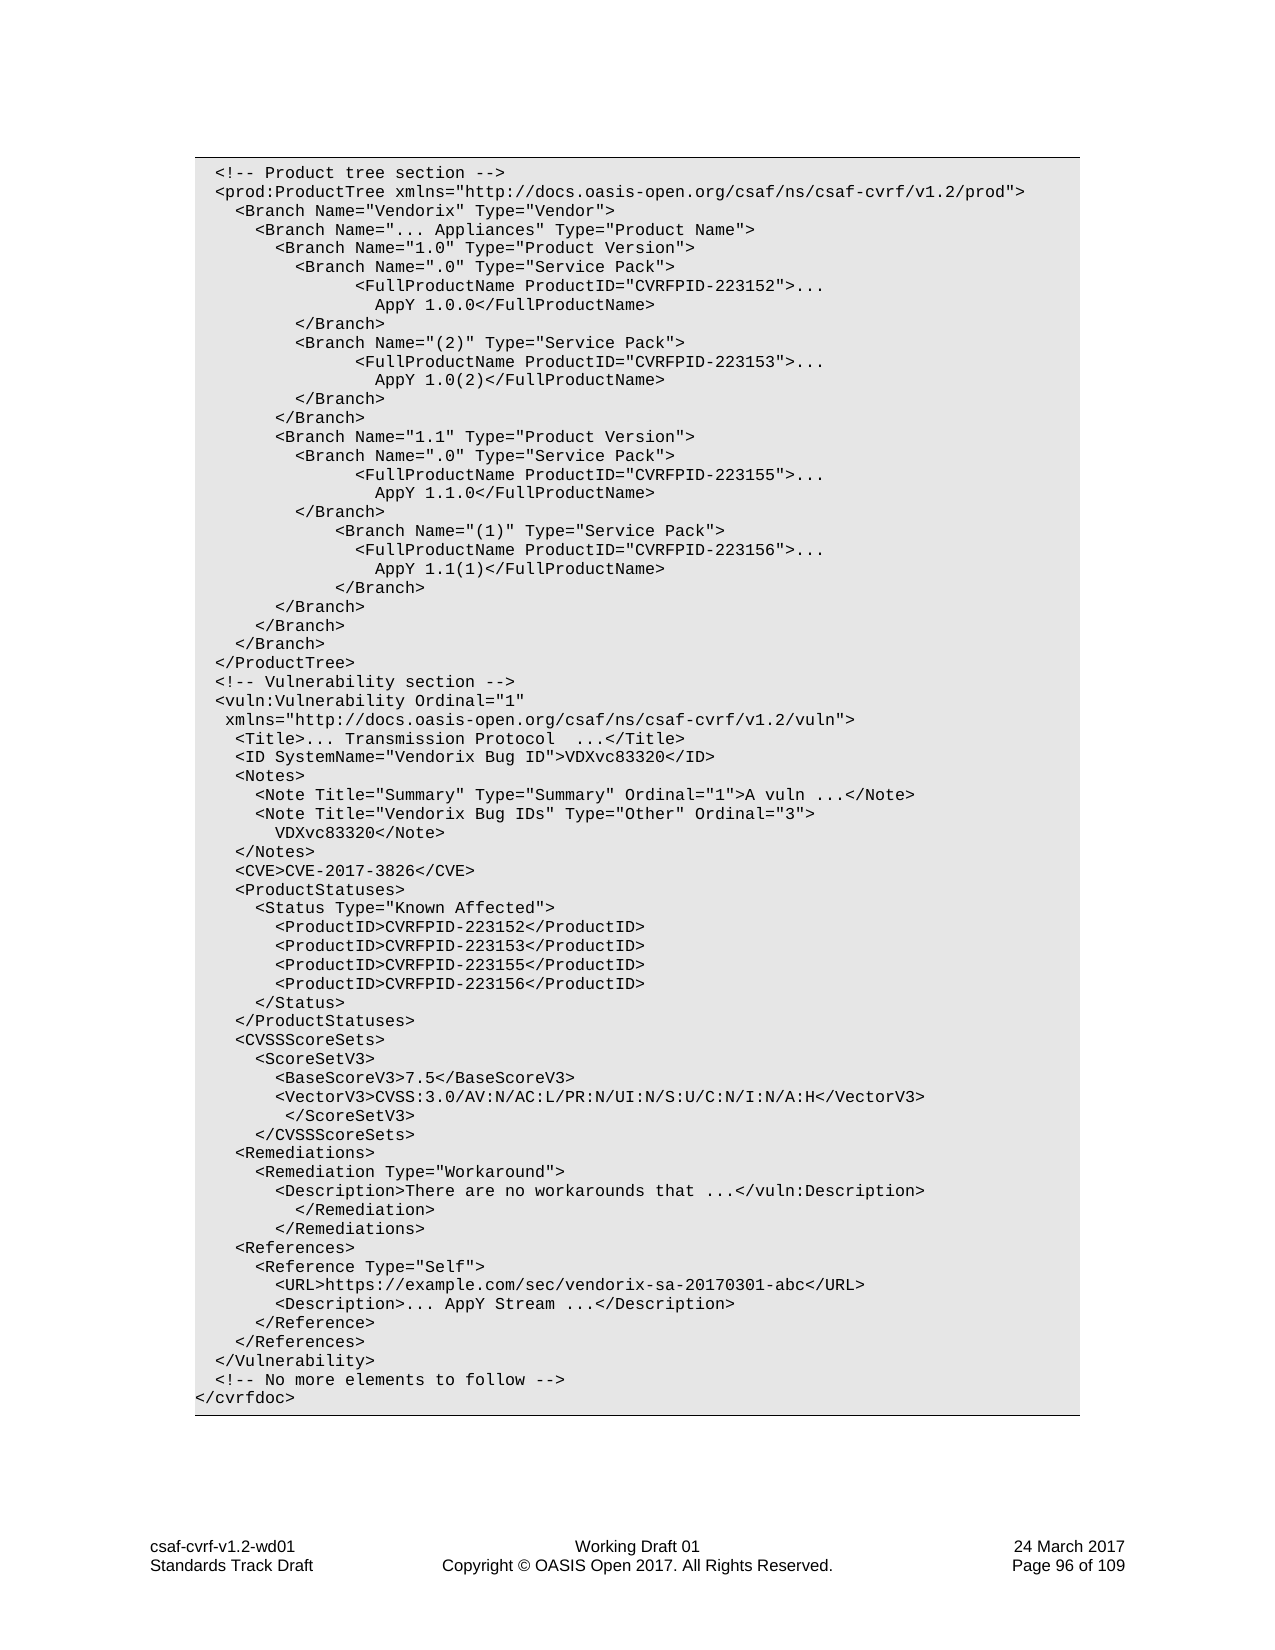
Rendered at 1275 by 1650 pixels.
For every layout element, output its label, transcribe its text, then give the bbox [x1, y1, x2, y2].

text <!-- Product tree section --> <prod:ProductTree xmlns="http://docs.oasis-open.org/csaf/ns/csaf-cvrf/v1.2/prod"> <Branch Name="Vendorix" Type="Vendor"> <Branch Name="... Appliances" Type="Product Name"> <Branch Name="1.0" Type="Product Version"> <Branch Name=".0" Type="Service Pack"> <FullProductName ProductID="CVRFPID-223152">... AppY 1.0.0</FullProductName> </Branch> <Branch Name="(2)" Type="Service Pack"> <FullProductName ProductID="CVRFPID-223153">... AppY 1.0(2)</FullProductName> </Branch> </Branch> <Branch Name="1.1" Type="Product Version"> <Branch Name=".0" Type="Service Pack"> <FullProductName ProductID="CVRFPID-223155">... AppY 1.1.0</FullProductName> </Branch> <Branch Name="(1)" Type="Service Pack"> <FullProductName ProductID="CVRFPID-223156">... AppY 1.1(1)</FullProductName> </Branch> </Branch> </Branch> </Branch> </ProductTree> <!-- Vulnerability section --> <vuln:Vulnerability Ordinal="1" xmlns="http://docs.oasis-open.org/csaf/ns/csaf-cvrf/v1.2/vuln"> <Title>... Transmission Protocol ...</Title> <ID SystemName="Vendorix Bug ID">VDXvc83320</ID> <Notes> <Note Title="Summary" Type="Summary" Ordinal="1">A vuln ...</Note> <Note Title="Vendorix Bug IDs" Type="Other" Ordinal="3"> VDXvc83320</Note> </Notes> <CVE>CVE-2017-3826</CVE> <ProductStatuses> <Status Type="Known Affected"> <ProductID>CVRFPID-223152</ProductID> <ProductID>CVRFPID-223153</ProductID> <ProductID>CVRFPID-223155</ProductID> <ProductID>CVRFPID-223156</ProductID> </Status> </ProductStatuses> <CVSSScoreSets> <ScoreSetV3> <BaseScoreV3>7.5</BaseScoreV3> <VectorV3>CVSS:3.0/AV:N/AC:L/PR:N/UI:N/S:U/C:N/I:N/A:H</VectorV3> </ScoreSetV3> </CVSSScoreSets> <Remediations> <Remediation Type="Workaround"> <Description>There are no workarounds that ...</vuln:Description> </Remediation> </Remediations> <References> <Reference Type="Self"> <URL>https://example.com/sec/vendorix-sa-20170301-abc</URL> <Description>... AppY Stream ...</Description> </Reference> </References> </Vulnerability> <!-- No more elements to follow --> </cvrfdoc> [195, 158, 1080, 1415]
